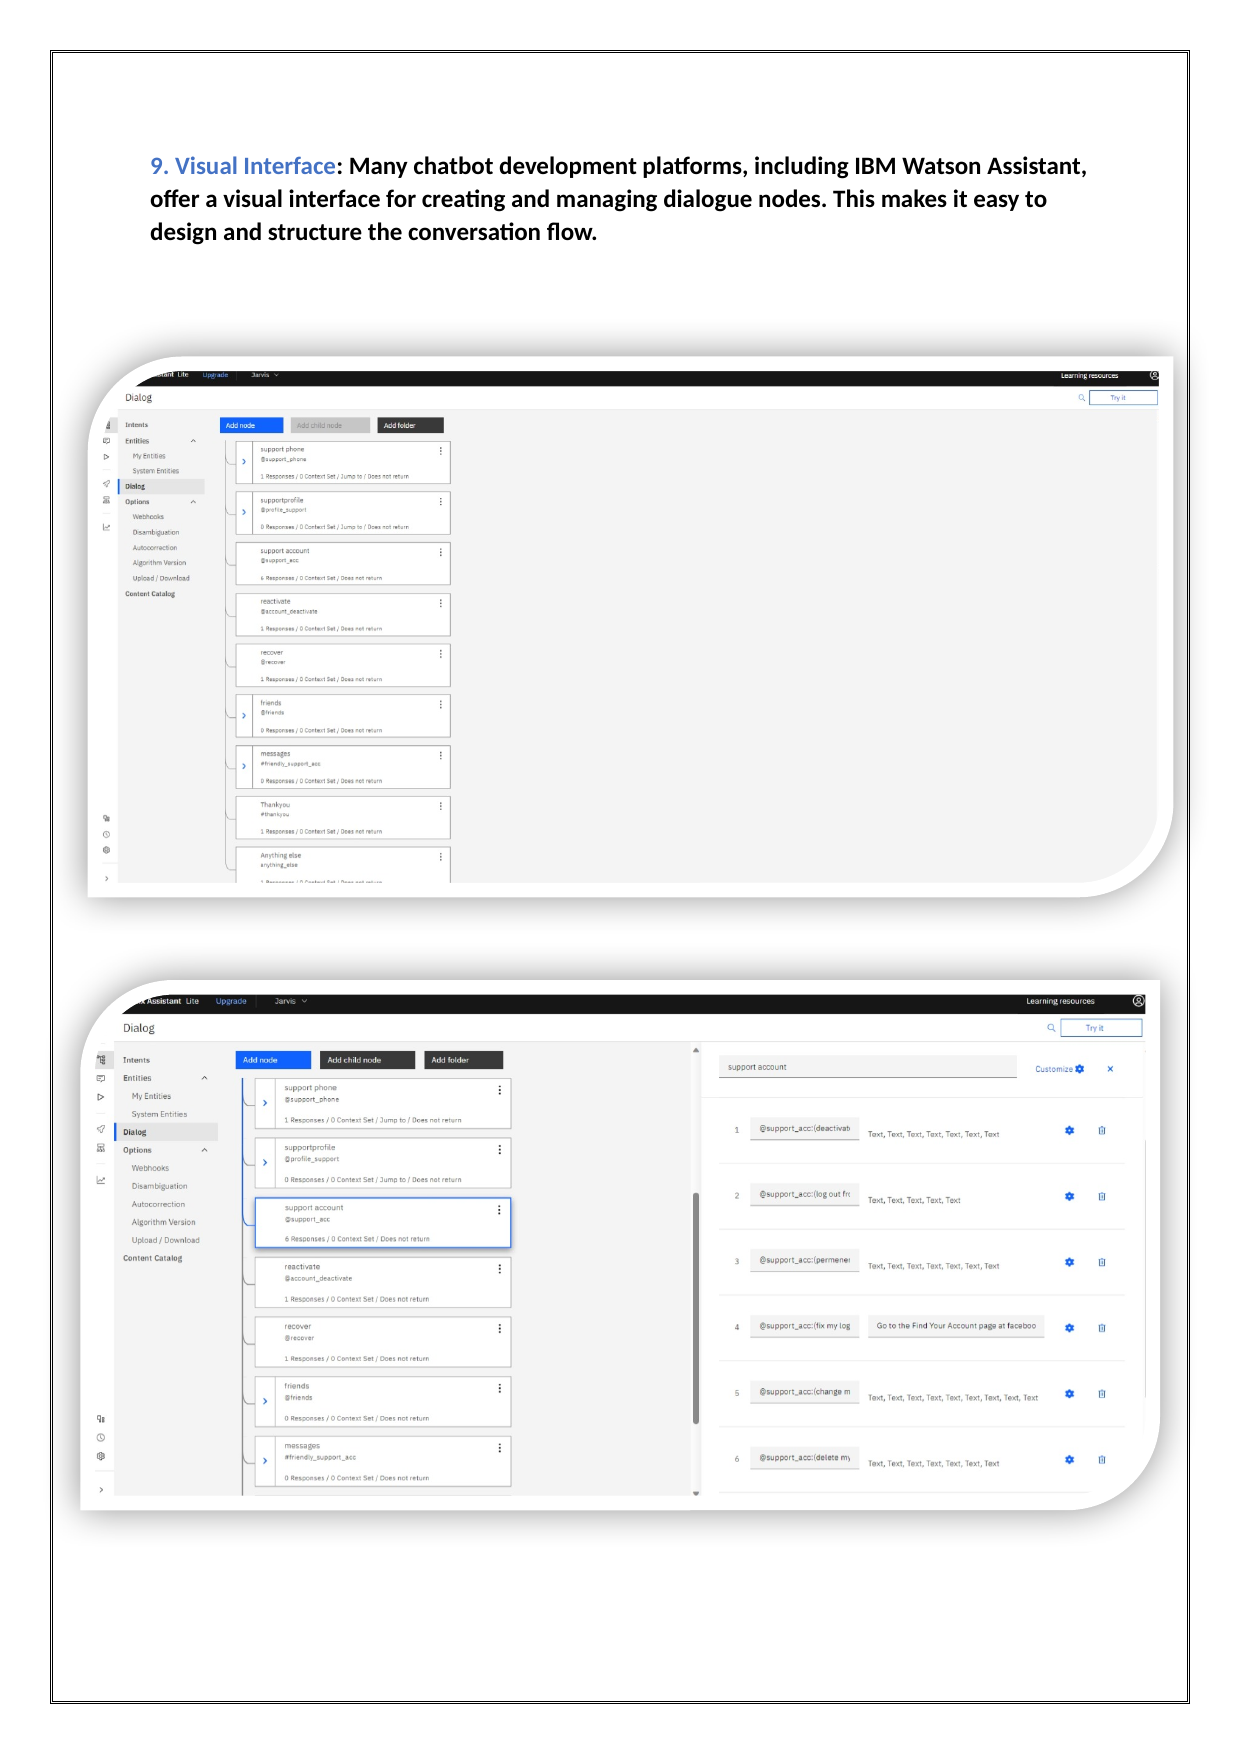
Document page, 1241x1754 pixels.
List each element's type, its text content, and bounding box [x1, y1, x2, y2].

picture [95, 995, 1145, 1495]
text 9. Visual Interface: Many chatbot development platforms, including IBM Watson Assistant, offer a visual interface for creating and managing dialogue nodes. This makes it easy to design and structure the conversation flow. [150, 150, 1090, 246]
picture [103, 372, 1158, 882]
